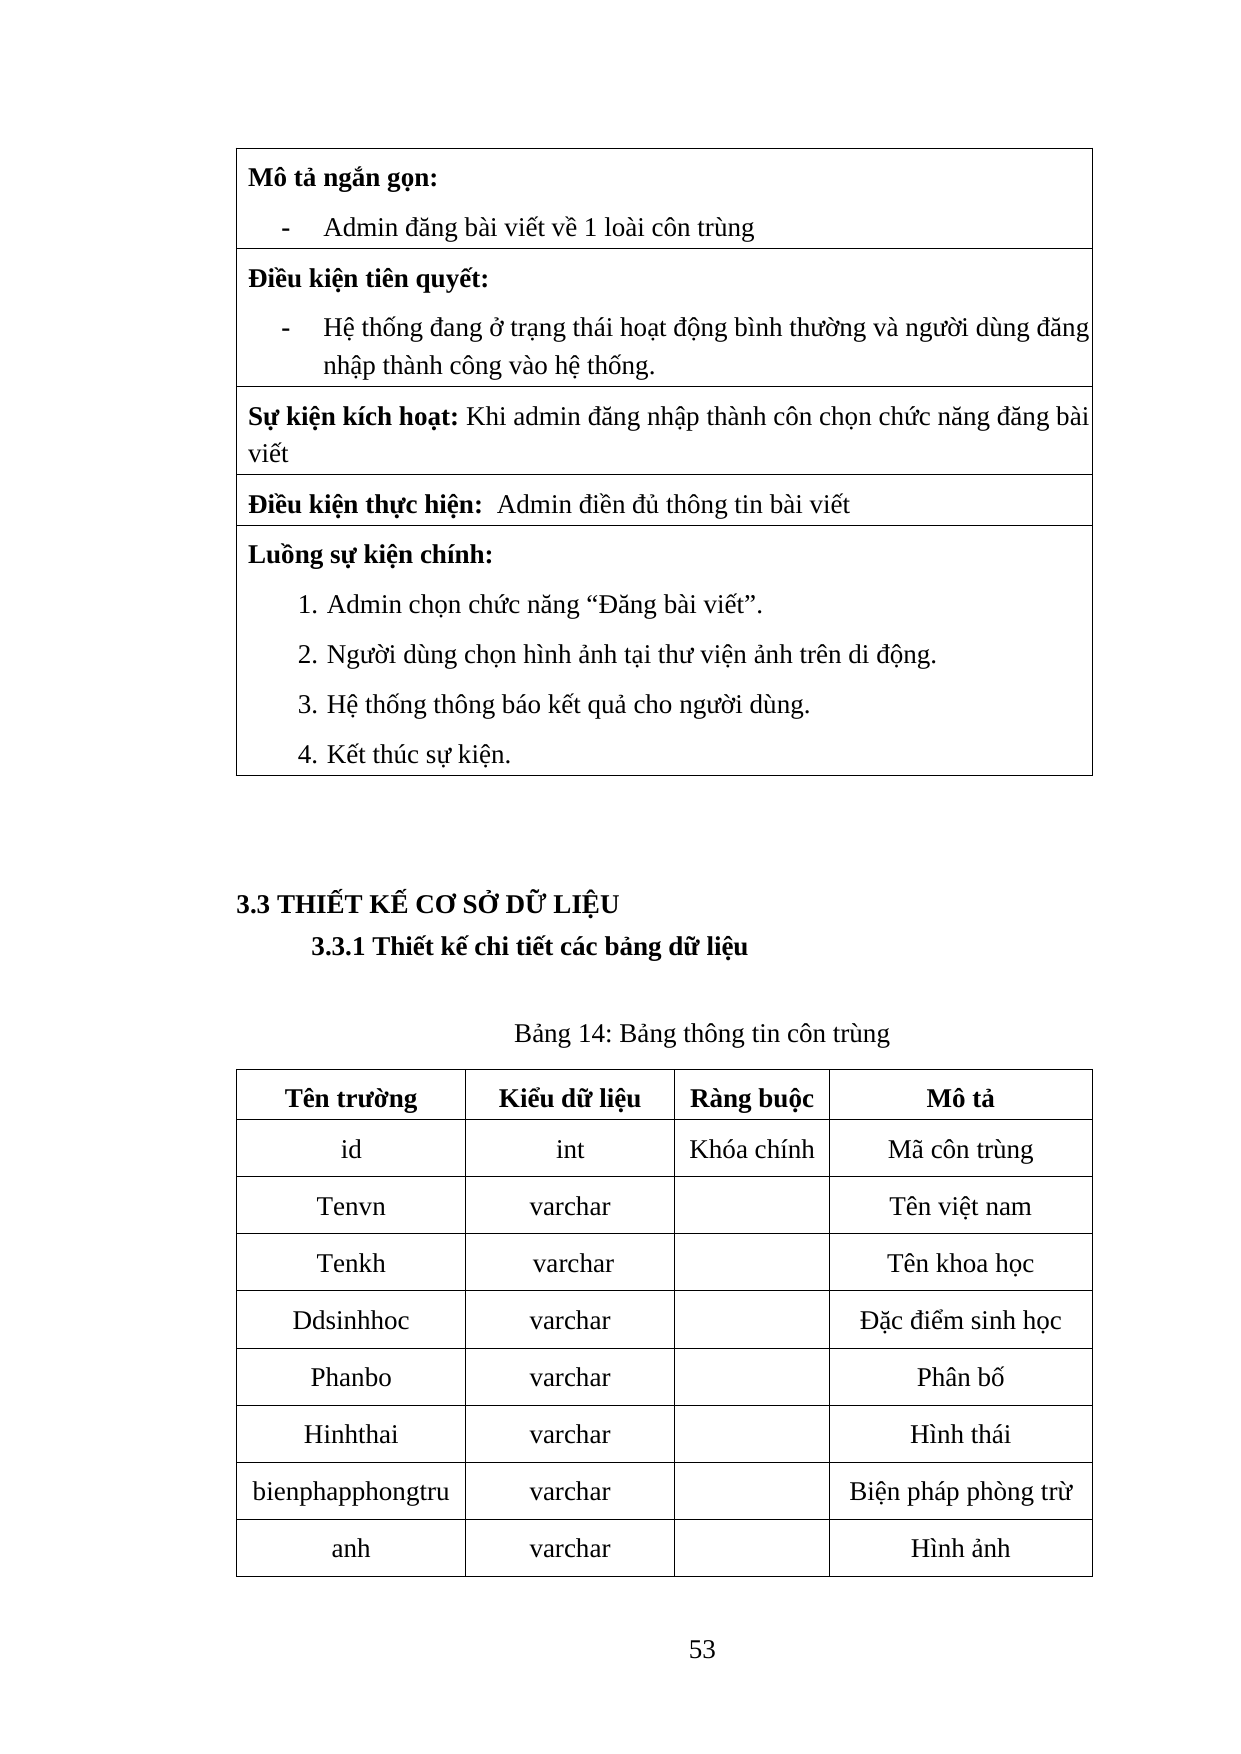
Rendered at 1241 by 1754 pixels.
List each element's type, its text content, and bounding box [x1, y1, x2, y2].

table_cell varchar [466, 1177, 674, 1233]
table_cell Tenvn [237, 1177, 465, 1233]
table_cell int [466, 1120, 674, 1176]
table_cell [675, 1520, 829, 1576]
table_cell anh [237, 1520, 465, 1576]
table_cell [675, 1349, 829, 1404]
table_cell Luồng sự kiện chính: Admin chọn chức năng “Đăng bài viết”. Người dùng chọn hình ảnh tại thư viện ảnh trên di động. Hệ thống thông báo kết quả cho người dùng. Kết thúc sự kiện. [237, 526, 1092, 775]
table_cell Biện pháp phòng trừ [830, 1463, 1092, 1519]
table_cell Tenkh [237, 1234, 465, 1290]
table_cell Tên khoa học [830, 1234, 1092, 1290]
table_cell Tên việt nam [830, 1177, 1092, 1233]
table_cell Hình thái [830, 1406, 1092, 1462]
table_cell id [237, 1120, 465, 1176]
table_cell Điều kiện thực hiện: Admin điền đủ thông tin bài viết [237, 475, 1092, 525]
table_header Kiểu dữ liệu [466, 1070, 674, 1119]
table_cell Sự kiện kích hoạt: Khi admin đăng nhập thành côn chọn chức năng đăng bài viết [237, 387, 1092, 474]
table_cell varchar [466, 1520, 674, 1576]
table_cell varchar [466, 1234, 674, 1290]
table_cell Phân bố [830, 1349, 1092, 1404]
text Bảng 14: Bảng thông tin côn trùng [236, 1017, 1093, 1048]
table_cell Điều kiện tiên quyết: Hệ thống đang ở trạng thái hoạt động bình thường và người dùng đăng nhập thành công vào hệ thống. [237, 249, 1092, 386]
table_cell bienphapphongtru [237, 1463, 465, 1519]
table_cell [675, 1463, 829, 1519]
table_cell Mô tả ngắn gọn: Admin đăng bài viết về 1 loài côn trùng [237, 149, 1092, 248]
table_header Mô tả [830, 1070, 1092, 1119]
table_cell [675, 1234, 829, 1290]
table_cell Mã côn trùng [830, 1120, 1092, 1176]
table_header Ràng buộc [675, 1070, 829, 1119]
table_header Tên trường [237, 1070, 465, 1119]
table_cell Ddsinhhoc [237, 1291, 465, 1347]
table_cell Phanbo [237, 1349, 465, 1404]
table_cell Hinhthai [237, 1406, 465, 1462]
table_cell varchar [466, 1291, 674, 1347]
table_cell varchar [466, 1463, 674, 1519]
table_cell [675, 1406, 829, 1462]
table_cell [675, 1291, 829, 1347]
table_cell varchar [466, 1406, 674, 1462]
table_cell [675, 1177, 829, 1233]
table_cell Đặc điểm sinh học [830, 1291, 1092, 1347]
table_cell Hình ảnh [830, 1520, 1092, 1576]
table_cell varchar [466, 1349, 674, 1404]
subtitle 3.3.1 Thiết kế chi tiết các bảng dữ liệu [236, 930, 1093, 961]
subtitle 3.3 THIẾT KẾ CƠ SỞ DỮ LIỆU [236, 888, 1093, 919]
table_cell Khóa chính [675, 1120, 829, 1176]
